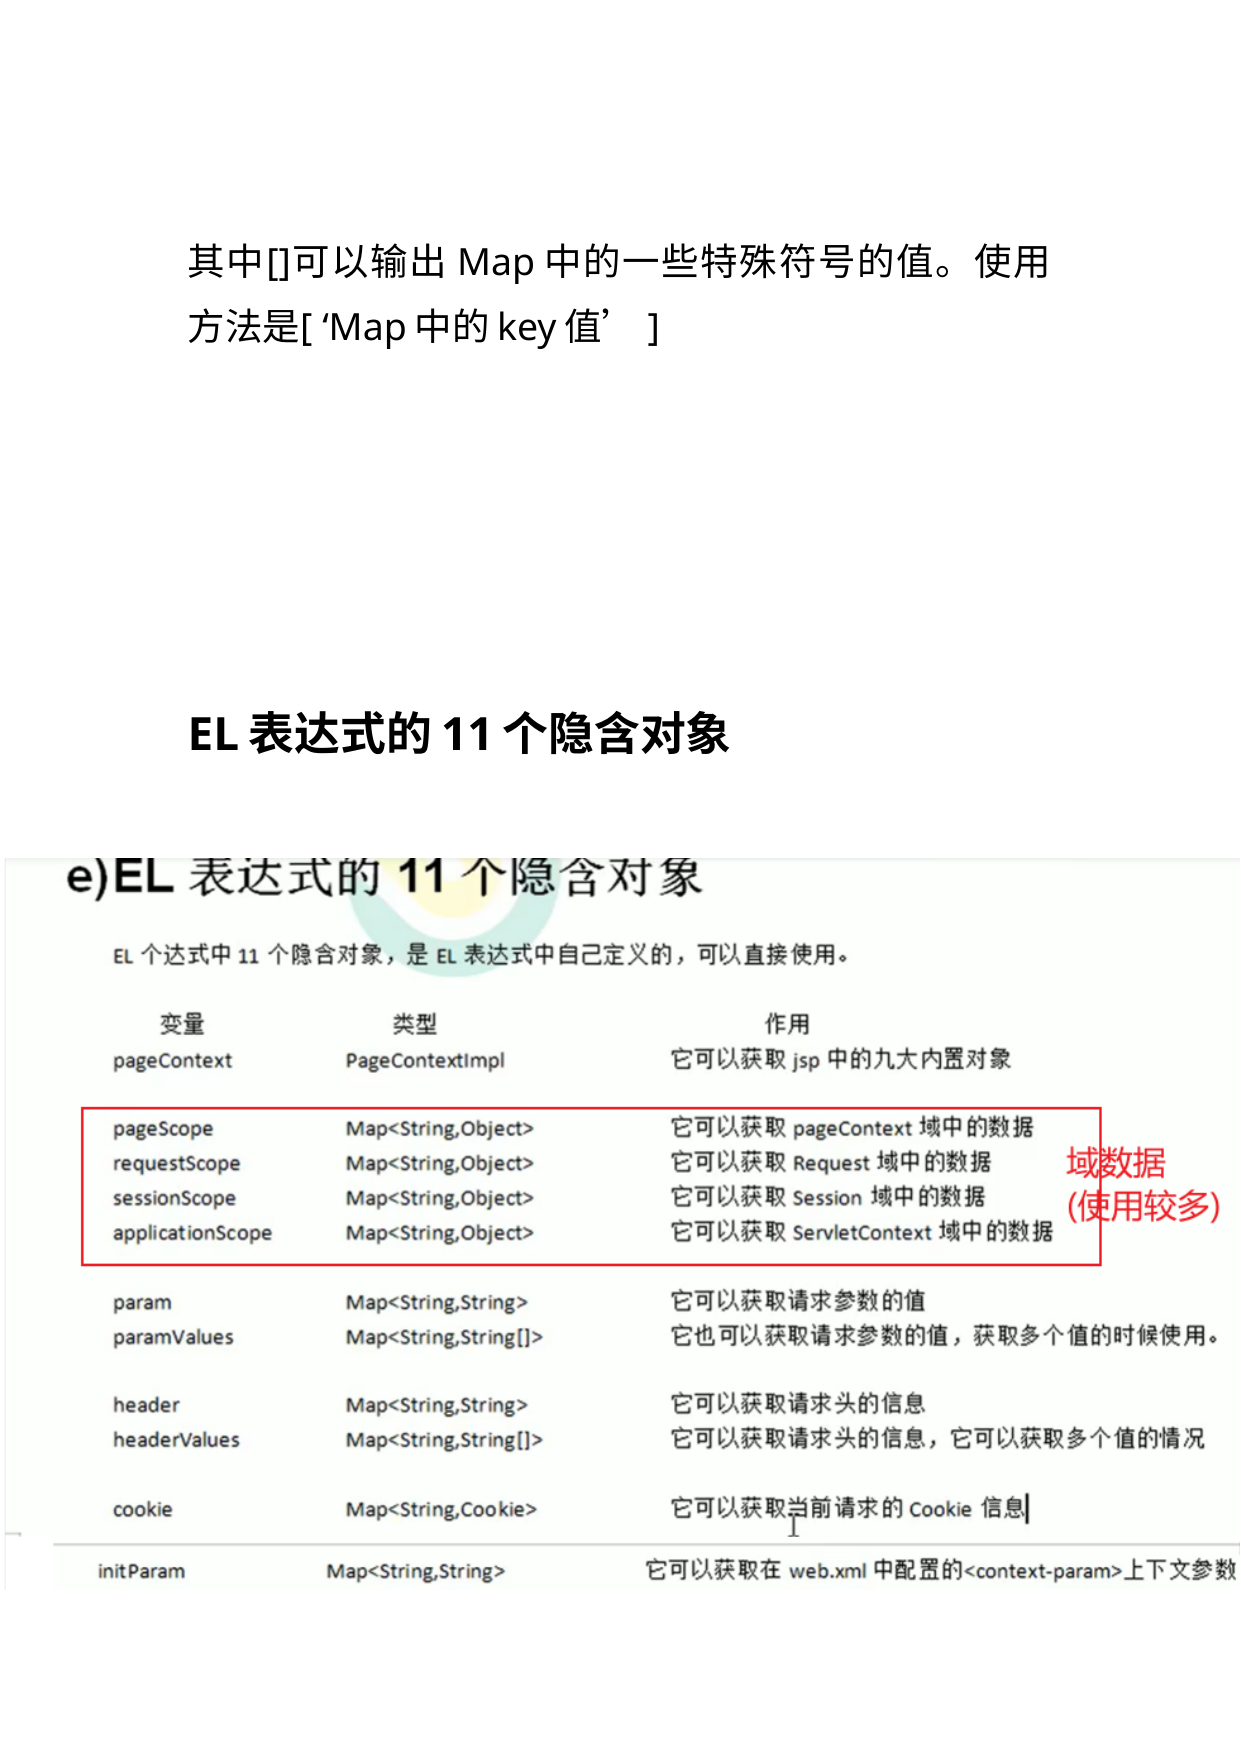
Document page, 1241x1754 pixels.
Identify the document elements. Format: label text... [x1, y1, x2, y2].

text 其中[]可以输出Map中的一些特殊符号的值。使用方法是[ ‘Map中的key值’ ] [187, 227, 1053, 357]
text EL表达式的11个隐含对象 [187, 682, 1053, 779]
picture [4, 858, 1240, 1590]
